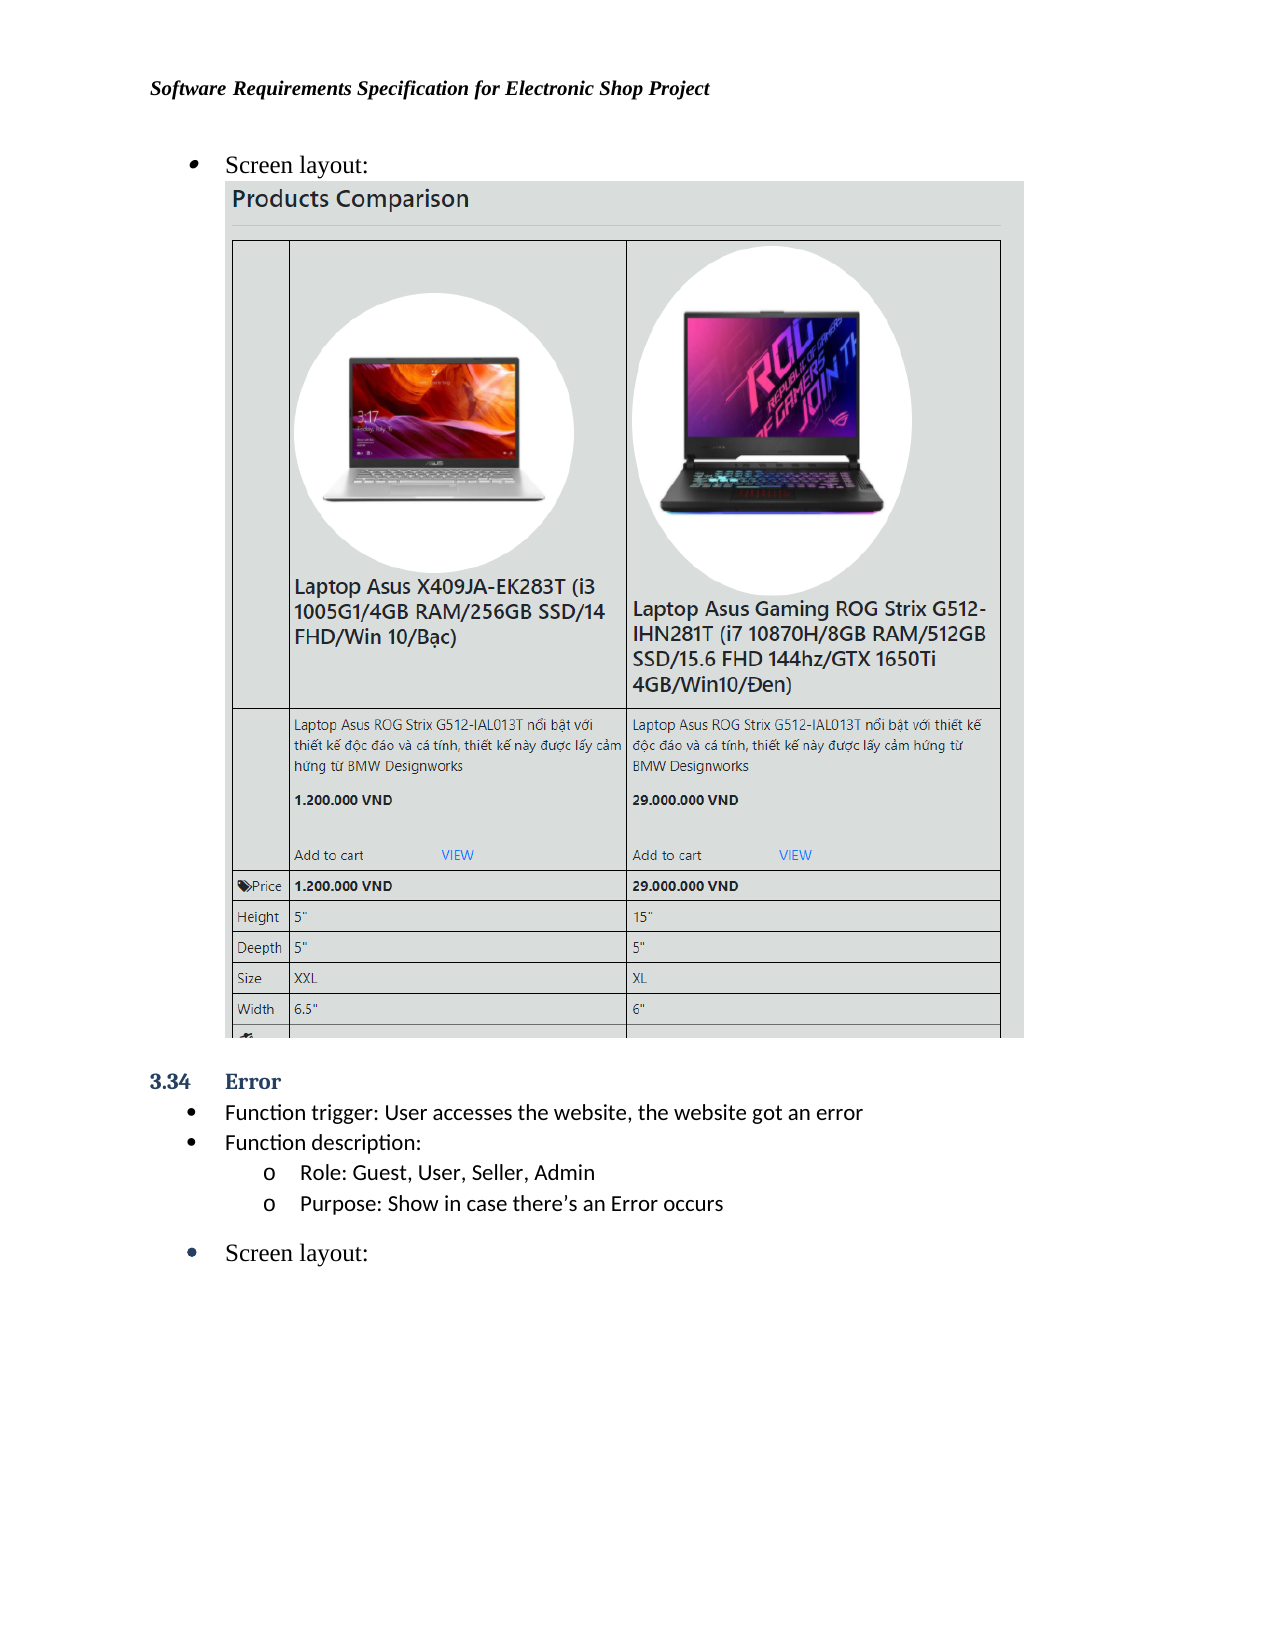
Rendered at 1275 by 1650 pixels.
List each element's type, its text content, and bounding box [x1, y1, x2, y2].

list Error [150, 1069, 1125, 1096]
list Purpose: Show in case there’s an Error occurs [262, 1189, 1125, 1219]
list Role: Guest, User, Seller, Admin [262, 1158, 1125, 1187]
list Screen layout: [187, 1238, 1125, 1266]
picture [225, 181, 1024, 1038]
list Function description: [187, 1128, 1125, 1156]
list Function trigger: User accesses the website, the website got an error [187, 1098, 1125, 1126]
